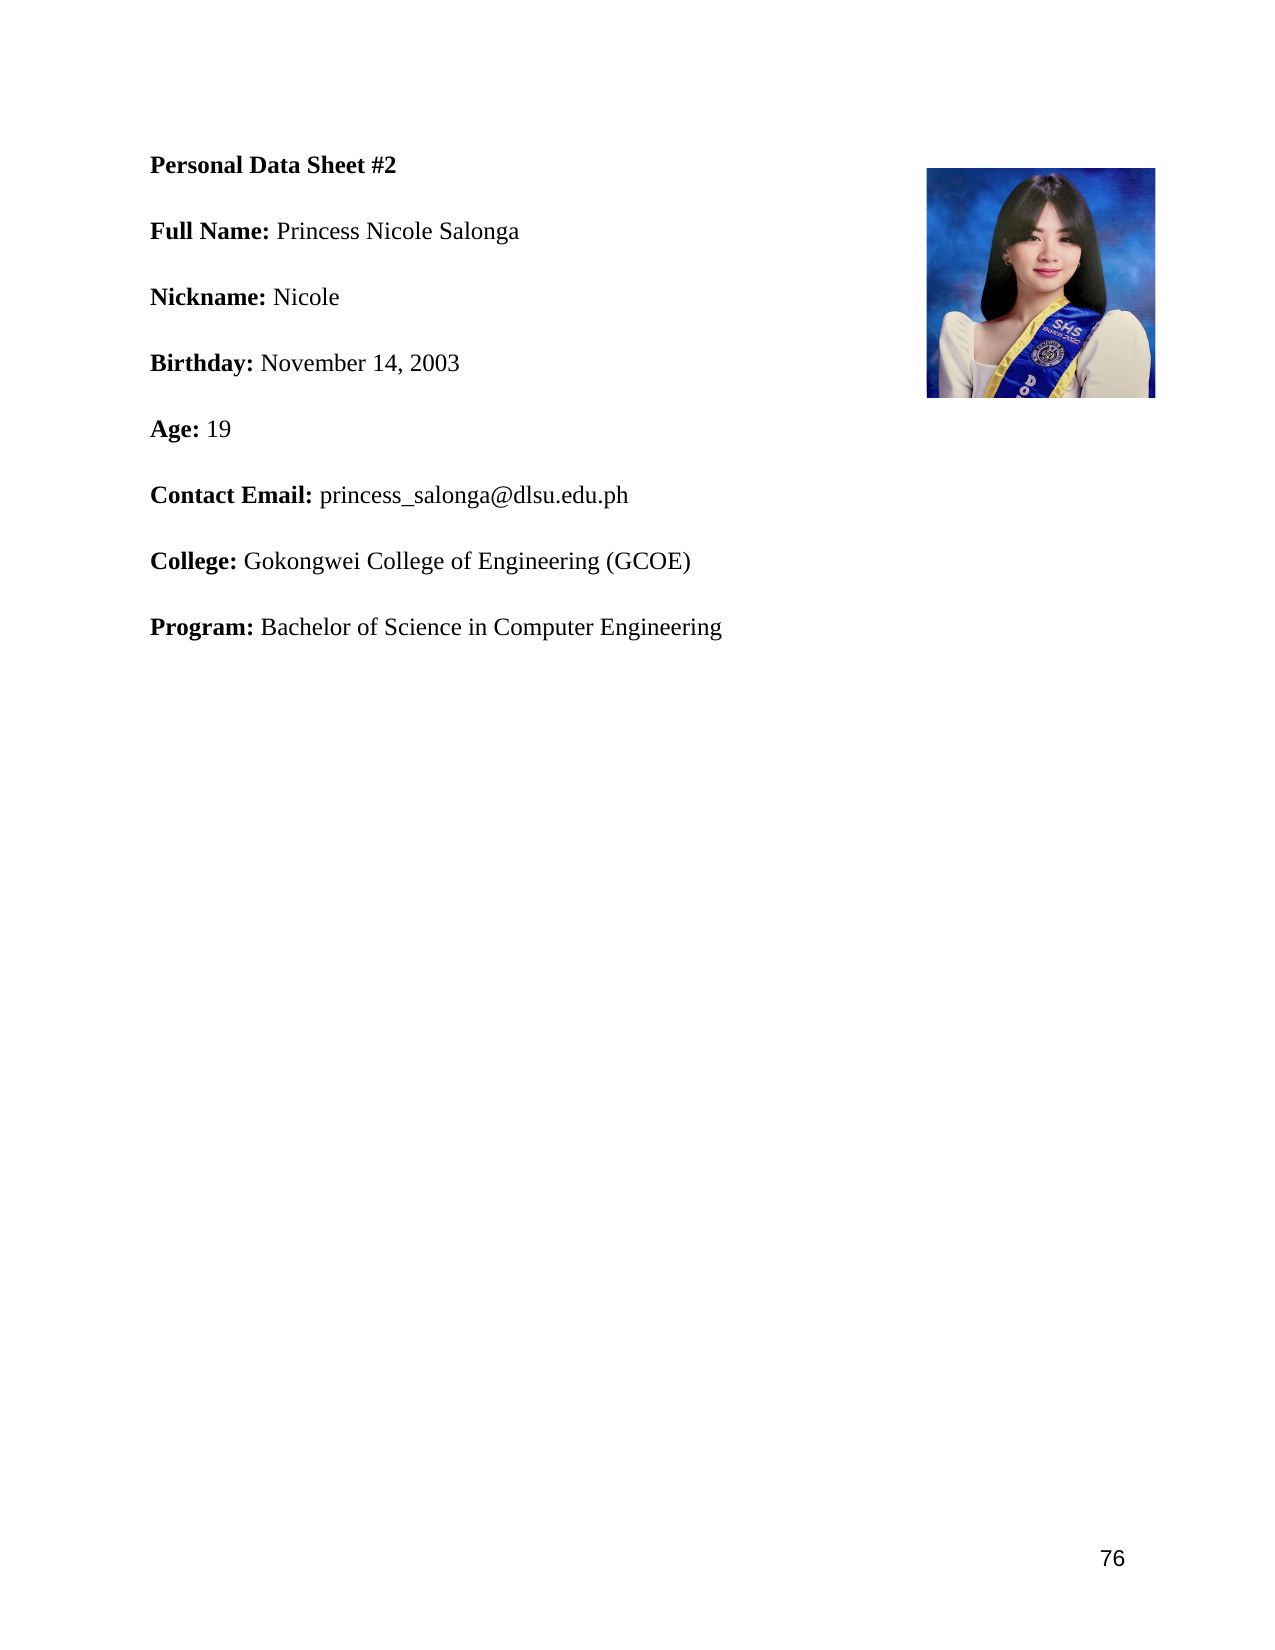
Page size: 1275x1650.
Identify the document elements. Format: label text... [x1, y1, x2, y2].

text Nickname: Nicole [150, 282, 926, 311]
text Full Name: Princess Nicole Salonga [150, 216, 926, 245]
text Birthday: November 14, 2003 [150, 348, 926, 377]
text College: Gokongwei College of Engineering (GCOE) [150, 546, 1125, 575]
text Personal Data Sheet #2 [150, 150, 1125, 179]
text Program: Bachelor of Science in Computer Engineering [150, 612, 1125, 641]
text Contact Email: princess_salonga@dlsu.edu.ph [150, 480, 1125, 509]
picture [926, 168, 1156, 398]
text Age: 19 [150, 414, 1125, 443]
